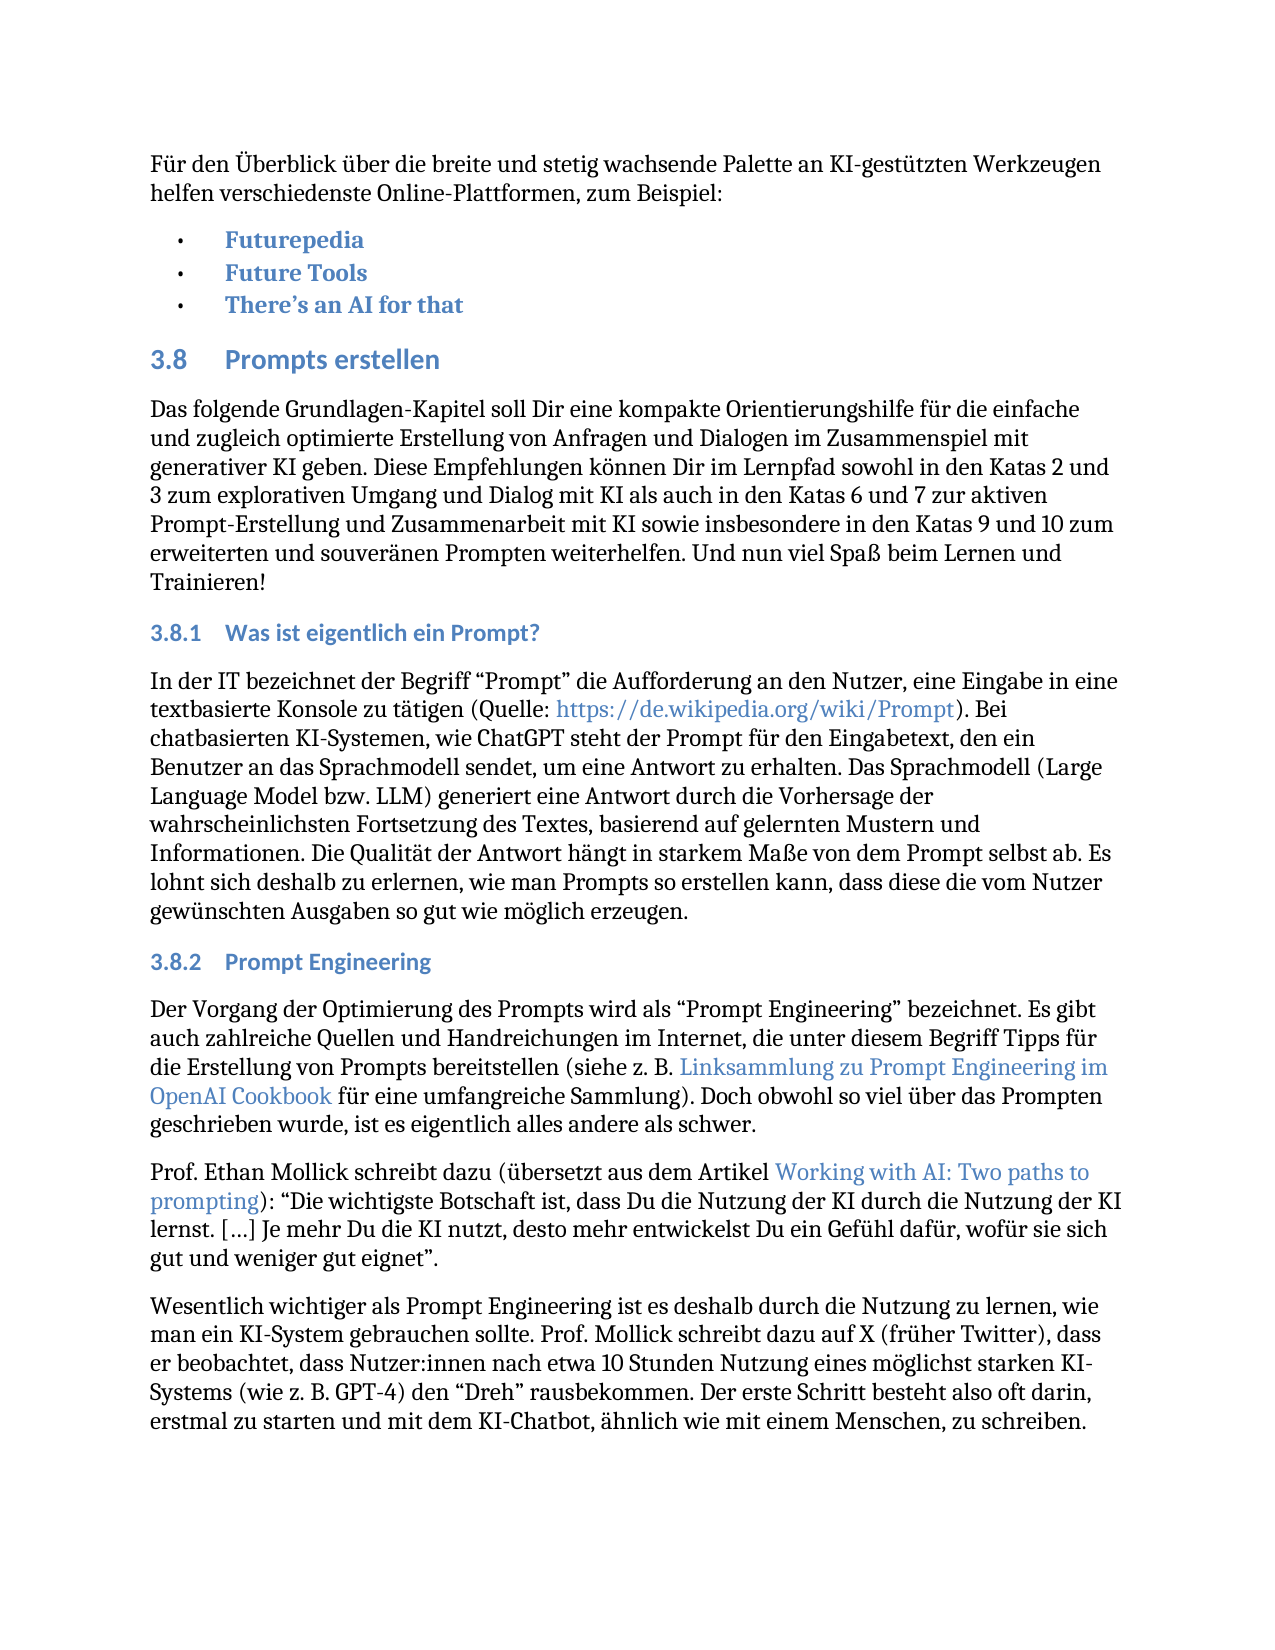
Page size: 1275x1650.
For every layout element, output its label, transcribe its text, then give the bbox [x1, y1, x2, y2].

text Für den Überblick über die breite und stetig wachsende Palette an KI-gestützten Werkzeugen helfen verschiedenste Online-Plattformen, zum Beispiel: [150, 150, 1125, 207]
subtitle 3.8.1 Was ist eigentlich ein Prompt? [150, 617, 1125, 648]
text In der IT bezeichnet der Begriff “Prompt” die Aufforderung an den Nutzer, eine Eingabe in eine textbasierte Konsole zu tätigen (Quelle: https://de.wikipedia.org/wiki/Prompt). Bei chatbasierten KI-Systemen, wie ChatGPT steht der Prompt für den Eingabetext, den ein Benutzer an das Sprachmodell sendet, um eine Antwort zu erhalten. Das Sprachmodell (Large Language Model bzw. LLM) generiert eine Antwort durch die Vorhersage der wahrscheinlichsten Fortsetzung des Textes, basierend auf gelernten Mustern und Informationen. Die Qualität der Antwort hängt in starkem Maße von dem Prompt selbst ab. Es lohnt sich deshalb zu erlernen, wie man Prompts so erstellen kann, dass diese die vom Nutzer gewünschten Ausgaben so gut wie möglich erzeugen. [150, 667, 1125, 925]
text Prof. Ethan Mollick schreibt dazu (übersetzt aus dem Artikel Working with AI: Two paths to prompting): “Die wichtigste Botschaft ist, dass Du die Nutzung der KI durch die Nutzung der KI lernst. […] Je mehr Du die KI nutzt, desto mehr entwickelst Du ein Gefühl dafür, wofür sie sich gut und weniger gut eignet”. [150, 1158, 1125, 1273]
subtitle 3.8.2 Prompt Engineering [150, 946, 1125, 977]
list There’s an AI for that [175, 291, 1125, 320]
list Futurepedia [175, 226, 1125, 255]
text Das folgende Grundlagen-Kapitel soll Dir eine kompakte Orientierungshilfe für die einfache und zugleich optimierte Erstellung von Anfragen und Dialogen im Zusammenspiel mit generativer KI geben. Diese Empfehlungen können Dir im Lernpfad sowohl in den Katas 2 und 3 zum explorativen Umgang und Dialog mit KI als auch in den Katas 6 und 7 zur aktiven Prompt-Erstellung und Zusammenarbeit mit KI sowie insbesondere in den Katas 9 und 10 zum erweiterten und souveränen Prompten weiterhelfen. Und nun viel Spaß beim Lernen und Trainieren! [150, 395, 1125, 596]
text Der Vorgang der Optimierung des Prompts wird als “Prompt Engineering” bezeichnet. Es gibt auch zahlreiche Quellen und Handreichungen im Internet, die unter diesem Begriff Tipps für die Erstellung von Prompts bereitstellen (siehe z. B. Linksammlung zu Prompt Engineering im OpenAI Cookbook für eine umfangreiche Sammlung). Doch obwohl so viel über das Prompten geschrieben wurde, ist es eigentlich alles andere als schwer. [150, 995, 1125, 1139]
subtitle 3.8 Prompts erstellen [150, 341, 1125, 376]
list Future Tools [175, 259, 1125, 287]
text Wesentlich wichtiger als Prompt Engineering ist es deshalb durch die Nutzung zu lernen, wie man ein KI-System gebrauchen sollte. Prof. Mollick schreibt dazu auf X (früher Twitter), dass er beobachtet, dass Nutzer:innen nach etwa 10 Stunden Nutzung eines möglichst starken KI-Systems (wie z. B. GPT-4) den “Dreh” rausbekommen. Der erste Schritt besteht also oft darin, erstmal zu starten und mit dem KI-Chatbot, ähnlich wie mit einem Menschen, zu schreiben. [150, 1292, 1125, 1435]
